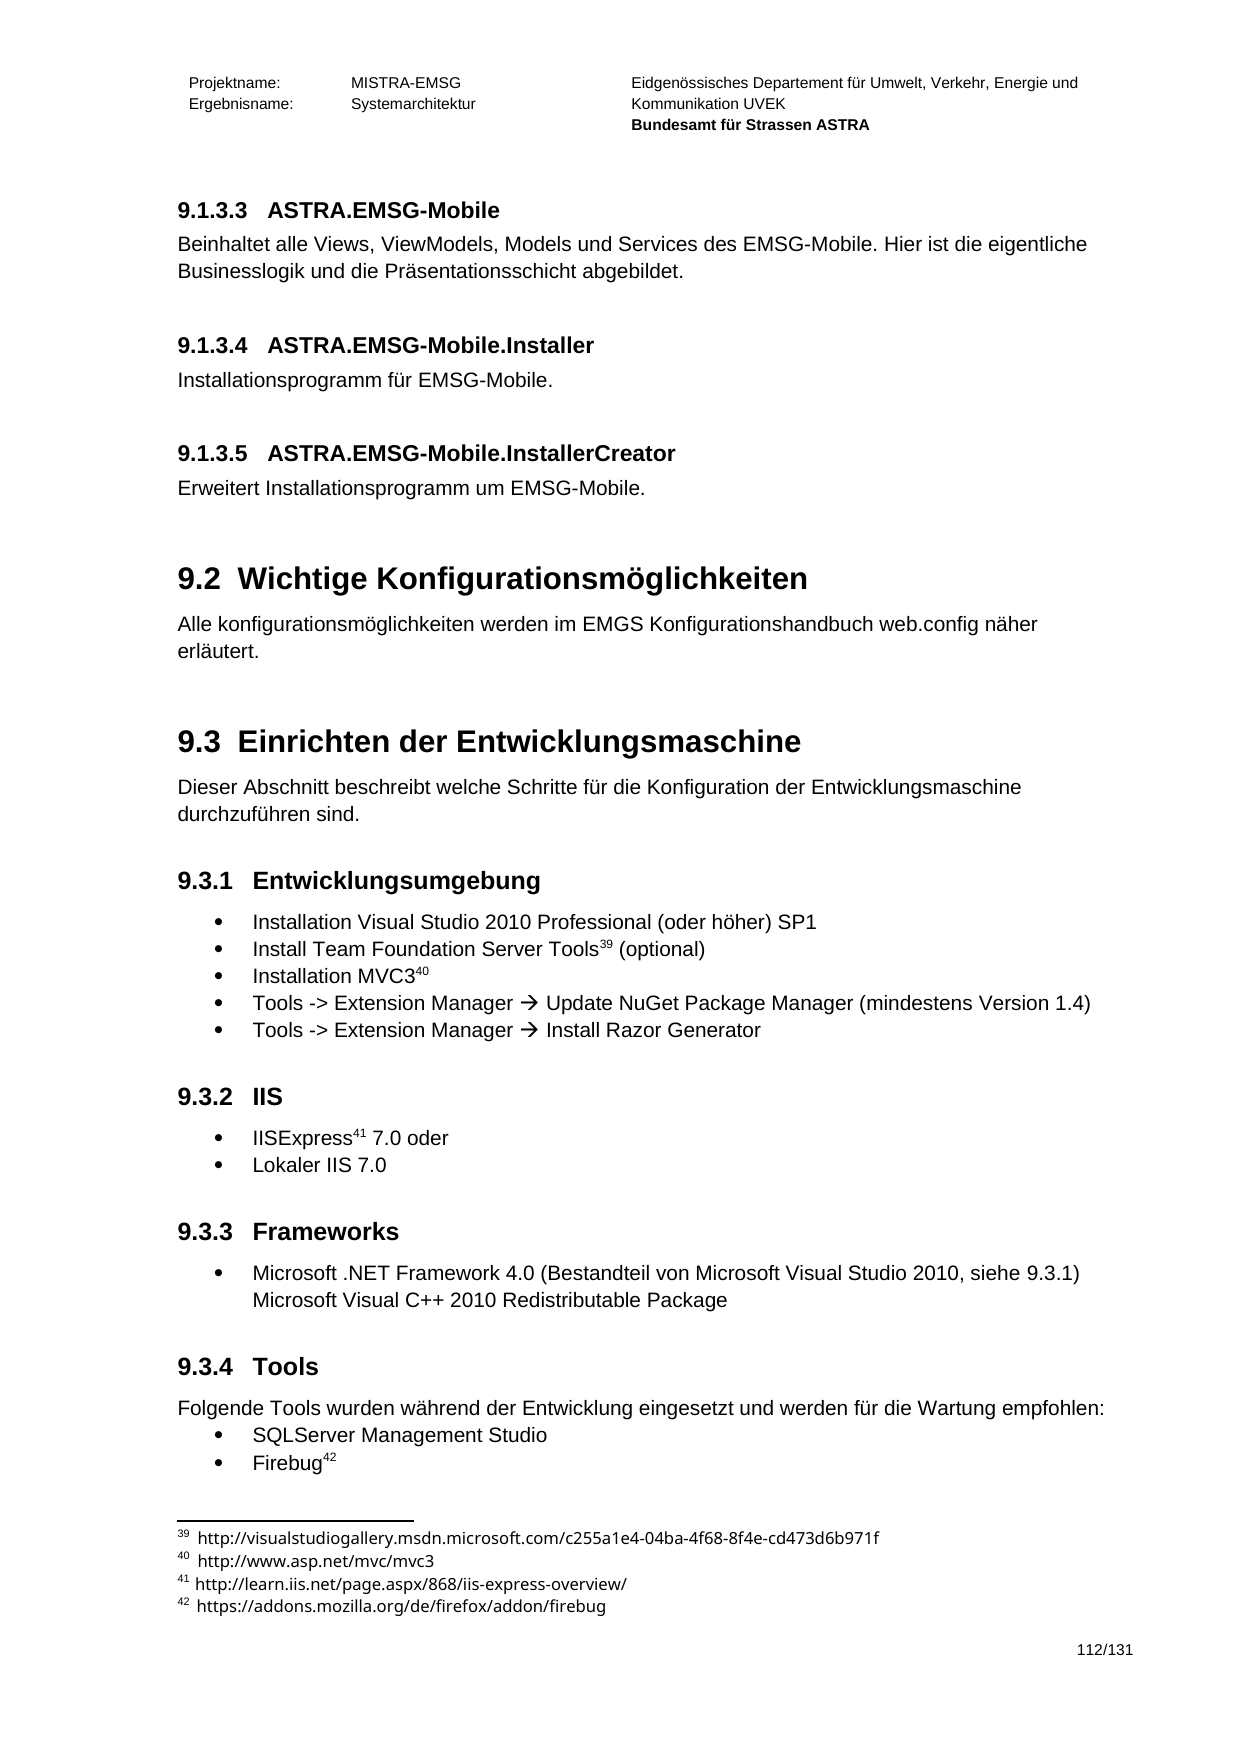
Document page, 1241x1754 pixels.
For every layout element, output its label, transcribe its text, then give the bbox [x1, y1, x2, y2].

subtitle ASTRA.EMSG-Mobile.InstallerCreator [177, 439, 1122, 467]
text Folgende Tools wurden während der Entwicklung eingesetzt und werden für die Wartung empfohlen: [177, 1393, 1122, 1420]
subtitle Frameworks [177, 1217, 1122, 1246]
subtitle Einrichten der Entwicklungsmaschine [177, 723, 1122, 759]
subtitle IIS [177, 1082, 1122, 1111]
list Microsoft Visual C++ 2010 Redistributable Package [252, 1285, 1122, 1312]
subtitle Tools [177, 1352, 1122, 1381]
list Installation Visual Studio 2010 Professional (oder höher) SP1 [215, 907, 1122, 934]
text Alle konfigurationsmöglichkeiten werden im EMGS Konfigurationshandbuch web.config näher erläutert. [177, 609, 1122, 663]
list Lokaler IIS 7.0 [215, 1150, 1122, 1177]
text Dieser Abschnitt beschreibt welche Schritte für die Konfiguration der Entwicklungsmaschine durchzuführen sind. [177, 772, 1122, 826]
list Tools -> Extension Manager Update NuGet Package Manager (mindestens Version 1.4) [215, 988, 1122, 1015]
subtitle ASTRA.EMSG-Mobile.Installer [177, 331, 1122, 358]
text Erweitert Installationsprogramm um EMSG-Mobile. [177, 473, 1122, 500]
text Beinhaltet alle Views, ViewModels, Models und Services des EMSG-Mobile. Hier ist die eigentliche Businesslogik und die Präsentationsschicht abgebildet. [177, 229, 1122, 283]
subtitle Wichtige Konfigurationsmöglichkeiten [177, 560, 1122, 596]
list SQLServer Management Studio [215, 1420, 1122, 1447]
subtitle ASTRA.EMSG-Mobile [177, 196, 1122, 223]
list Install Team Foundation Server Tools (optional) [215, 934, 1122, 961]
list Installation MVC3 [215, 961, 1122, 988]
list IISExpress 7.0 oder [215, 1123, 1122, 1150]
list Tools -> Extension Manager Install Razor Generator [215, 1015, 1122, 1042]
text Installationsprogramm für EMSG-Mobile. [177, 364, 1122, 392]
list Microsoft .NET Framework 4.0 (Bestandteil von Microsoft Visual Studio 2010, siehe 9.3.1) [215, 1258, 1122, 1285]
list Firebug [215, 1447, 1122, 1474]
subtitle Entwicklungsumgebung [177, 866, 1122, 894]
